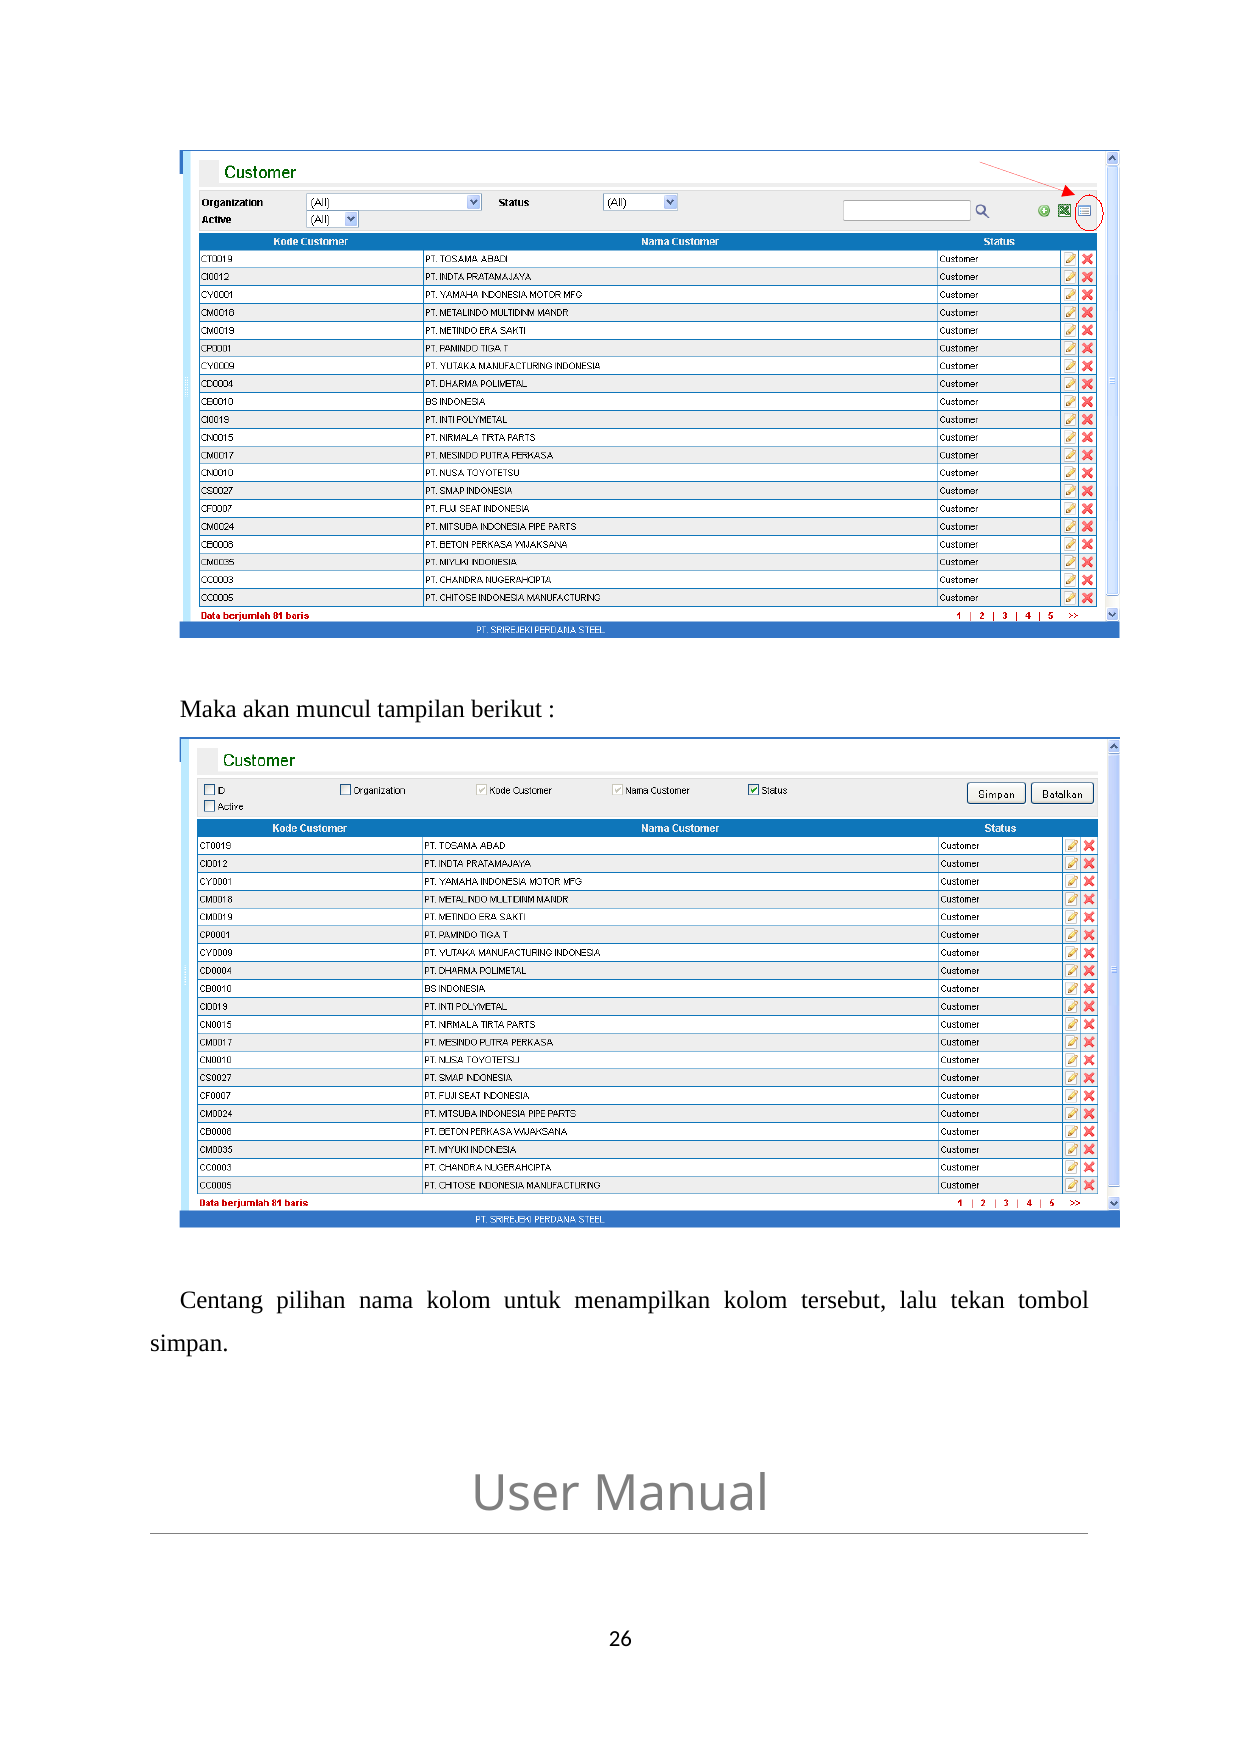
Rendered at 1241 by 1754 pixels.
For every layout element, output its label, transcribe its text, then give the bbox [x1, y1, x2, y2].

picture [179, 150, 1120, 638]
text Centang pilihan nama kolom untuk menampilkan kolom tersebut, lalu tekan tombol simpan. [150, 1285, 1090, 1357]
list Maka akan muncul tampilan berikut : [179, 694, 1090, 723]
picture [179, 737, 1120, 1228]
text User Manual [150, 1457, 1090, 1525]
